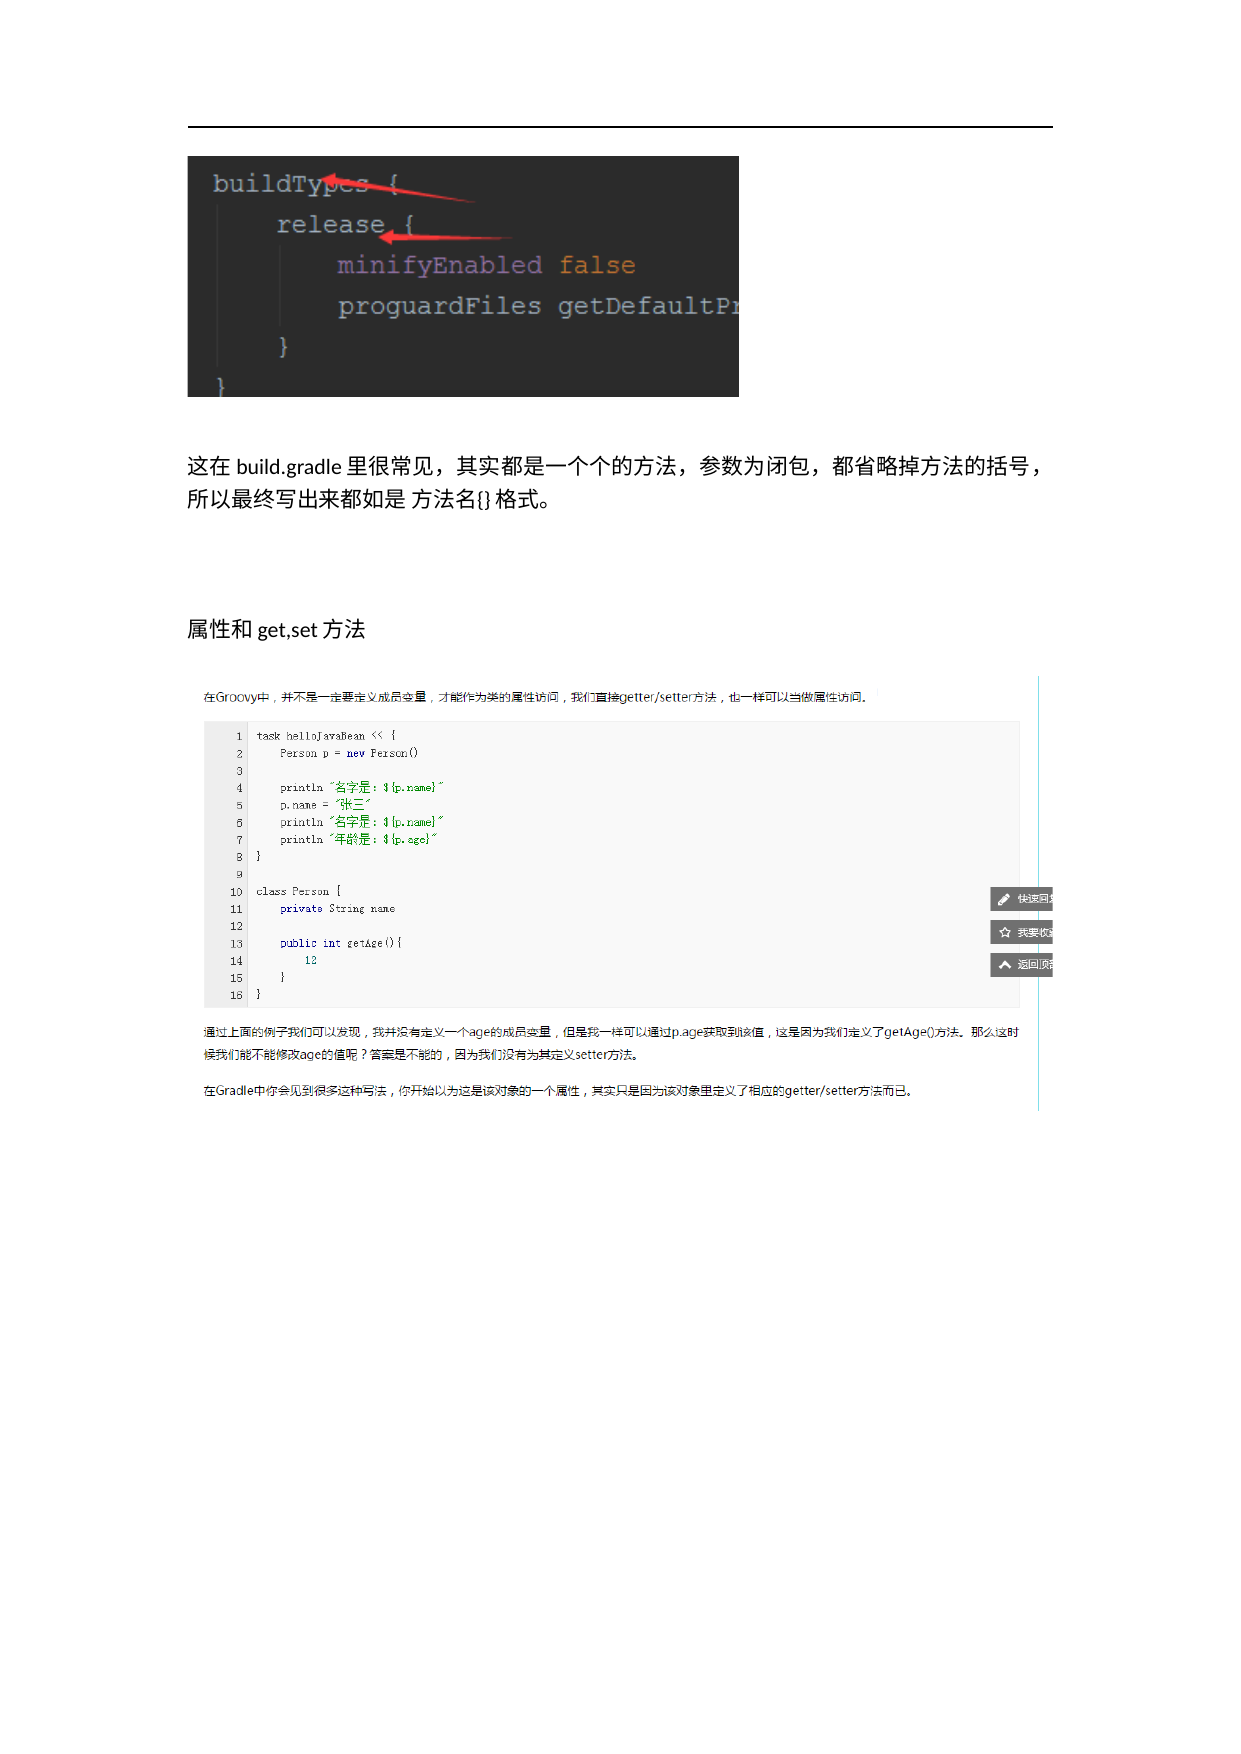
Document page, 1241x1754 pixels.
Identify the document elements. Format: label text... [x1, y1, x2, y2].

text 这在build.gradle里很常见，其实都是一个个的方法，参数为闭包，都省略掉方法的括号，所以最终写出来都如是 方法名{} 格式。 [187, 449, 1053, 514]
picture [187, 676, 1053, 1111]
text 属性和get,set方法 [187, 611, 1053, 644]
picture [187, 156, 739, 397]
